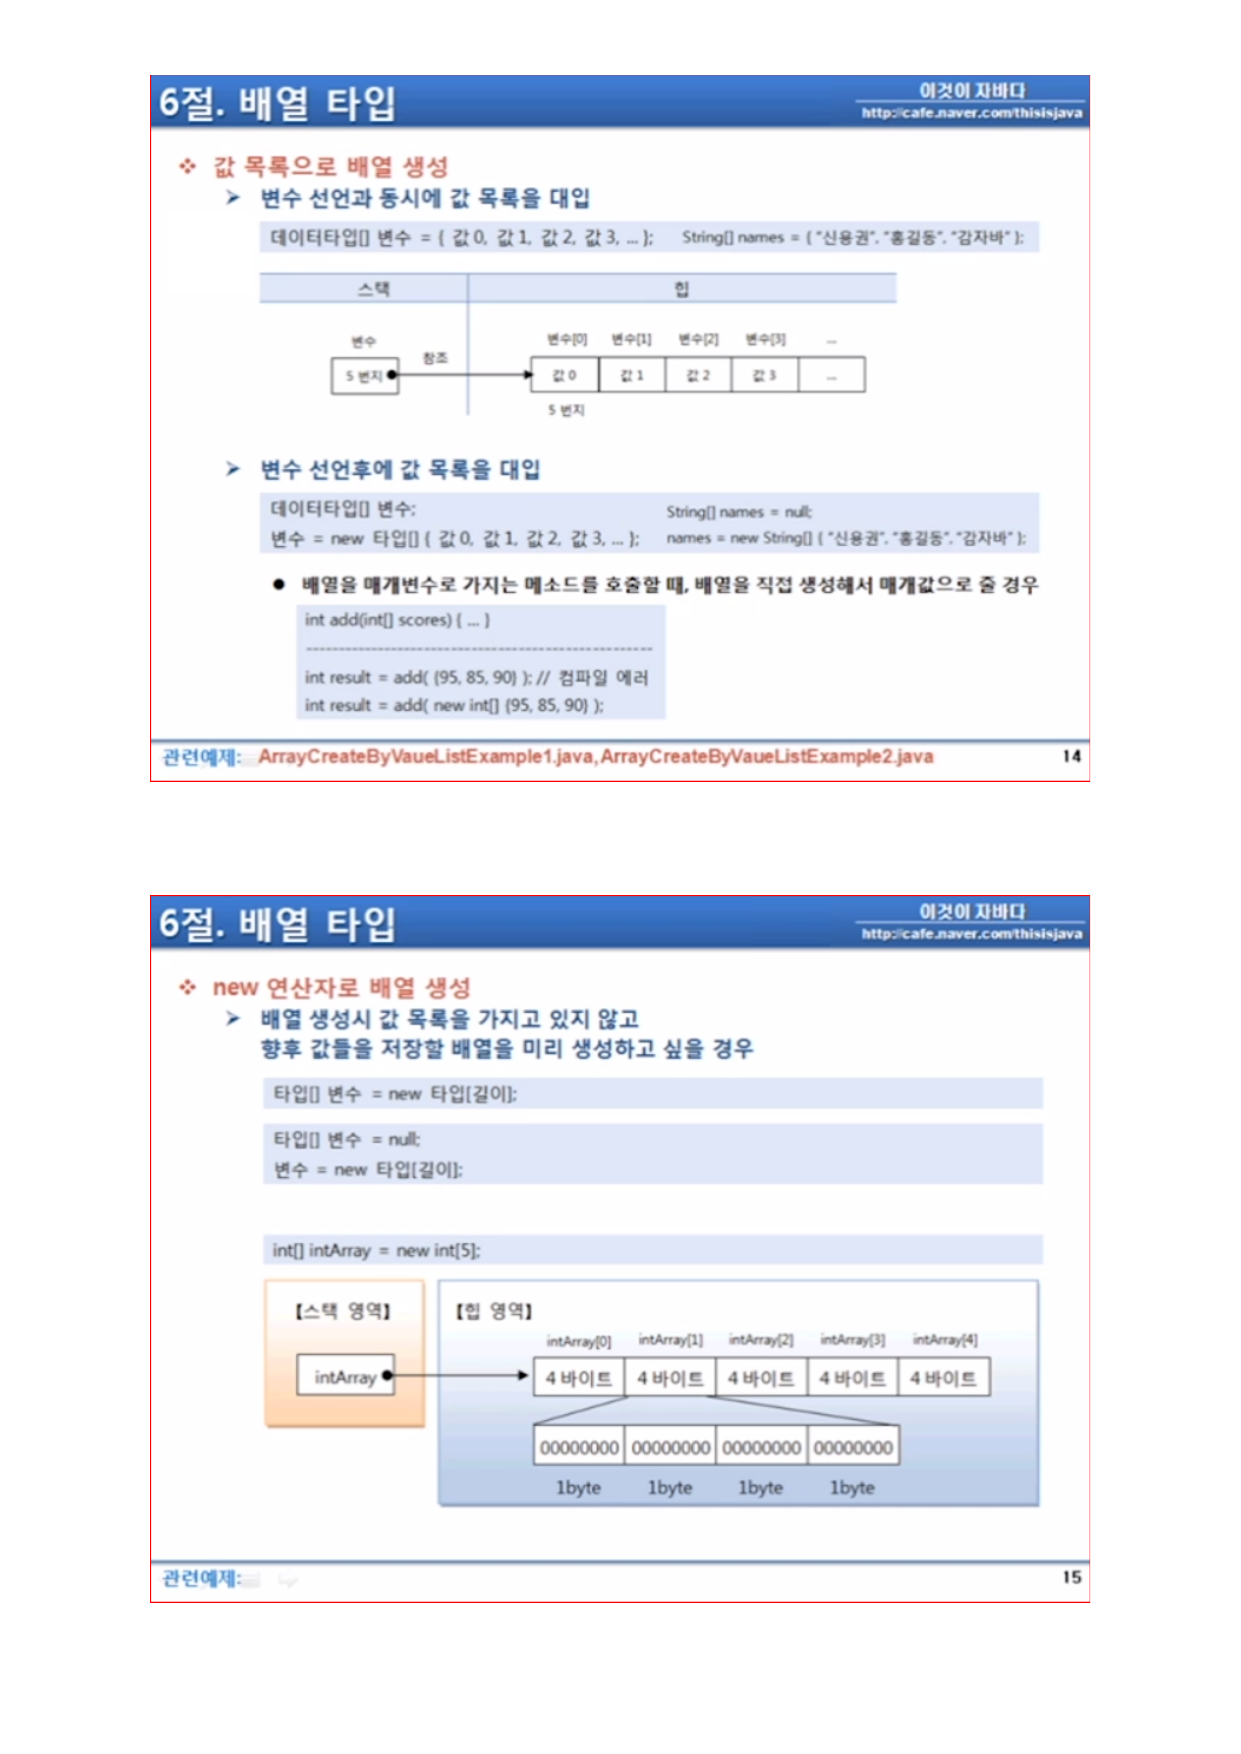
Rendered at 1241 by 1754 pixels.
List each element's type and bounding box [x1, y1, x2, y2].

picture [150, 895, 1091, 1603]
picture [150, 75, 1091, 782]
